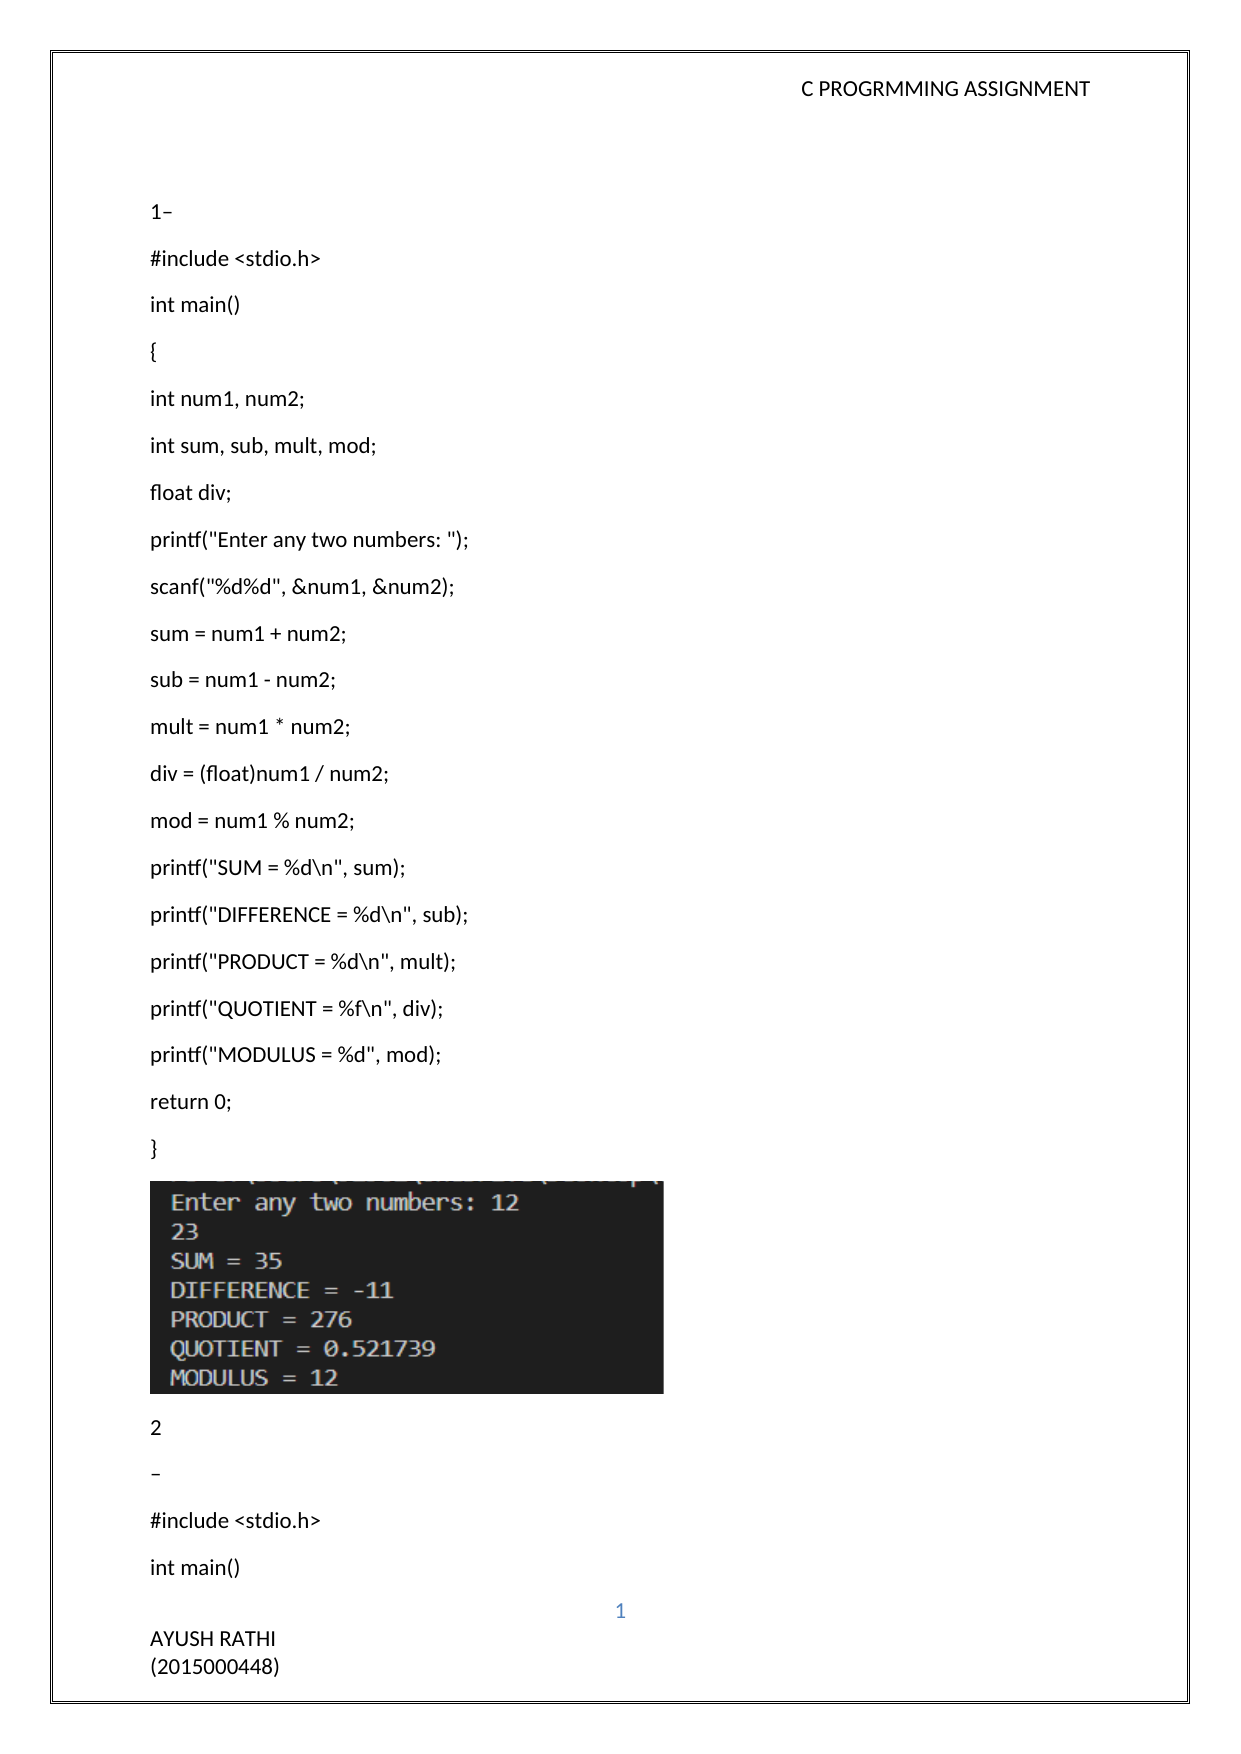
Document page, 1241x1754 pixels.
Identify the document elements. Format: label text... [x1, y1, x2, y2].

text printf("DIFFERENCE = %d\n", sub); [150, 900, 1090, 928]
text int sum, sub, mult, mod; [150, 431, 1090, 459]
text return 0; [150, 1087, 1090, 1116]
text mod = num1 % num2; [150, 806, 1090, 834]
text float div; [150, 478, 1090, 506]
text div = (float)num1 / num2; [150, 759, 1090, 787]
text printf("Enter any two numbers: "); [150, 525, 1090, 553]
text mult = num1 * num2; [150, 712, 1090, 741]
text printf("SUM = %d\n", sum); [150, 853, 1090, 881]
text int num1, num2; [150, 384, 1090, 412]
text #include <stdio.h> [150, 1506, 1090, 1534]
text – [150, 1459, 1090, 1487]
text printf("PRODUCT = %d\n", mult); [150, 947, 1090, 975]
text } [150, 1134, 1090, 1162]
text int main() [150, 1553, 1090, 1581]
text int main() [150, 291, 1090, 319]
text { [150, 337, 1090, 366]
picture [150, 1181, 664, 1394]
text #include <stdio.h> [150, 244, 1090, 272]
text 1– [150, 197, 1090, 225]
text sub = num1 - num2; [150, 666, 1090, 694]
text printf("MODULUS = %d", mod); [150, 1041, 1090, 1069]
text 2 [150, 1413, 1090, 1441]
text sum = num1 + num2; [150, 619, 1090, 647]
text printf("QUOTIENT = %f\n", div); [150, 994, 1090, 1022]
text scanf("%d%d", &num1, &num2); [150, 572, 1090, 600]
